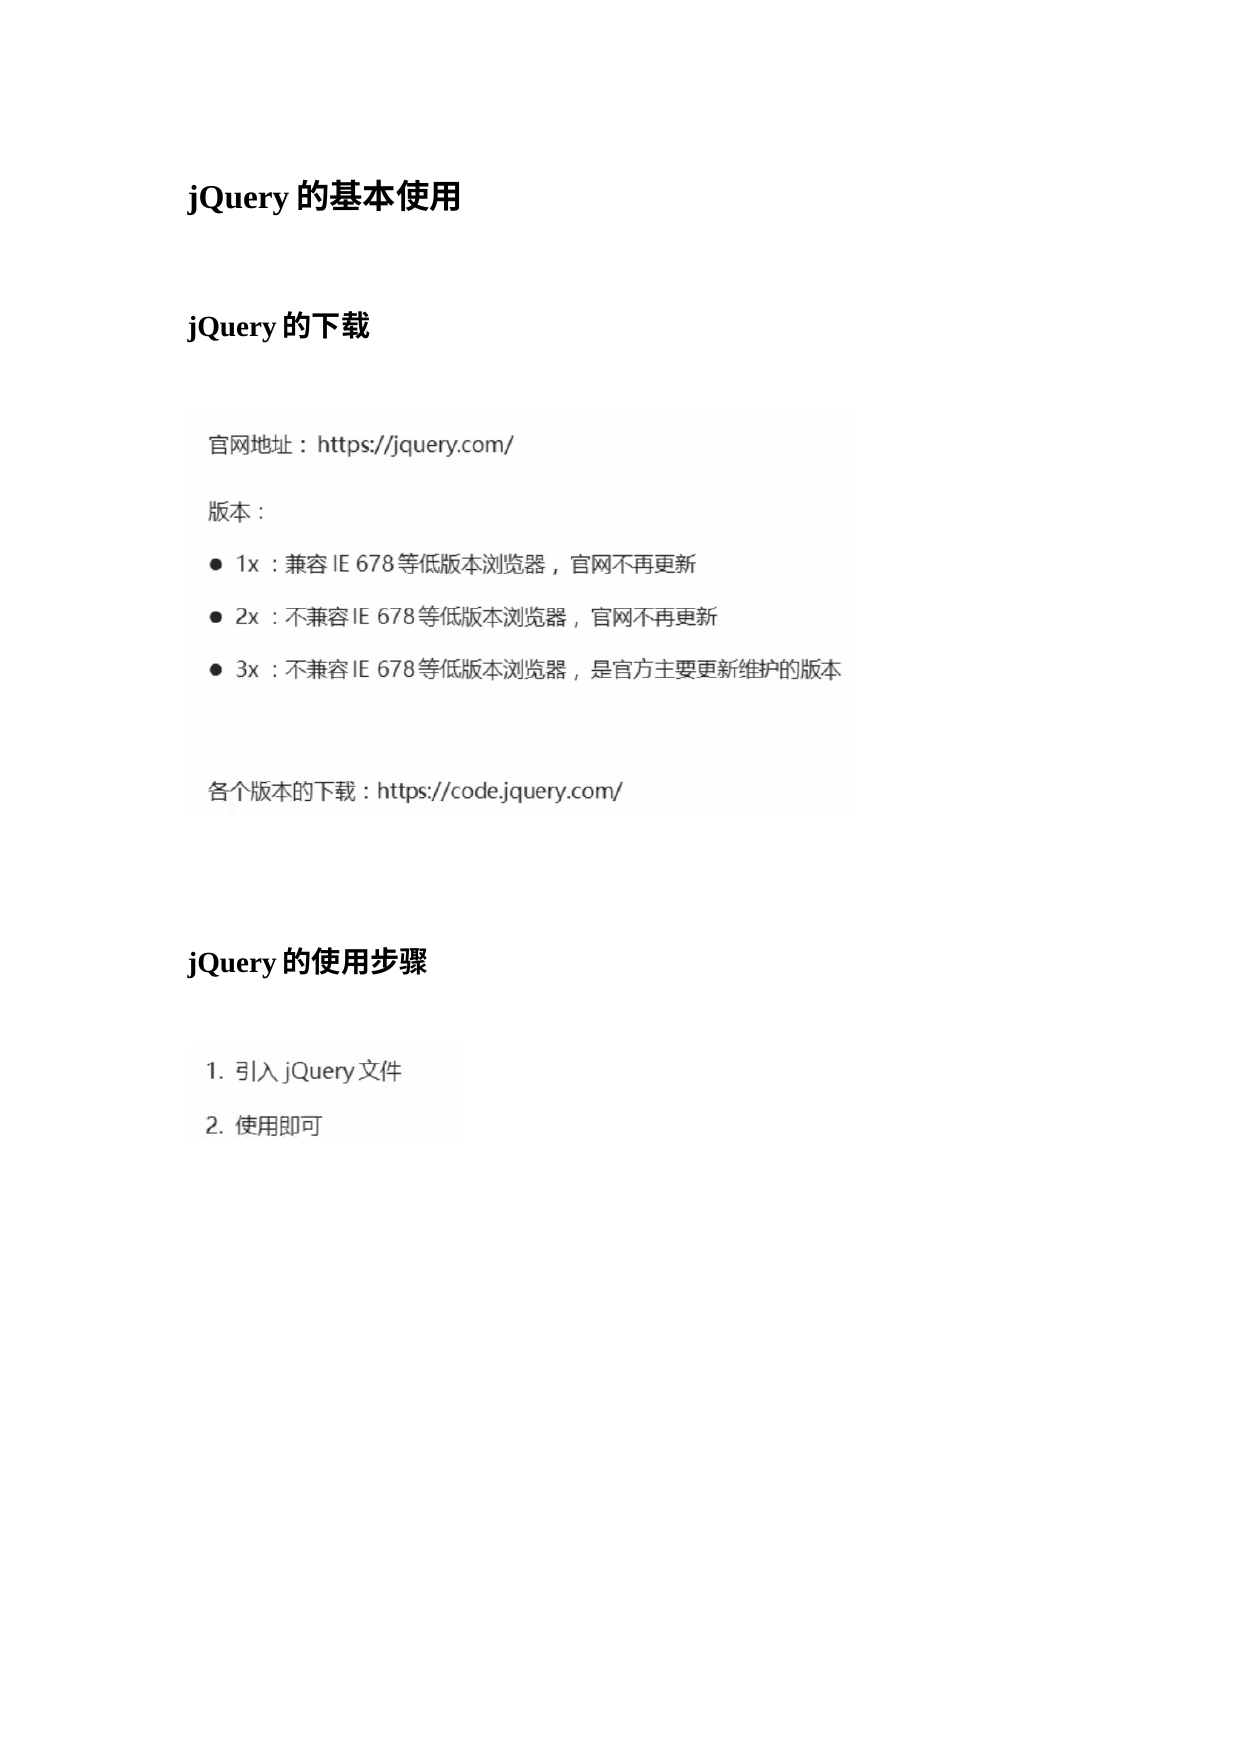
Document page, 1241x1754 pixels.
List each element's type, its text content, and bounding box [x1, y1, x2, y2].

subtitle jQuery的使用步骤 [187, 927, 1053, 992]
picture [187, 1045, 466, 1140]
subtitle jQuery的下载 [187, 291, 1053, 356]
picture [187, 410, 858, 816]
subtitle jQuery的基本使用 [187, 162, 1053, 227]
